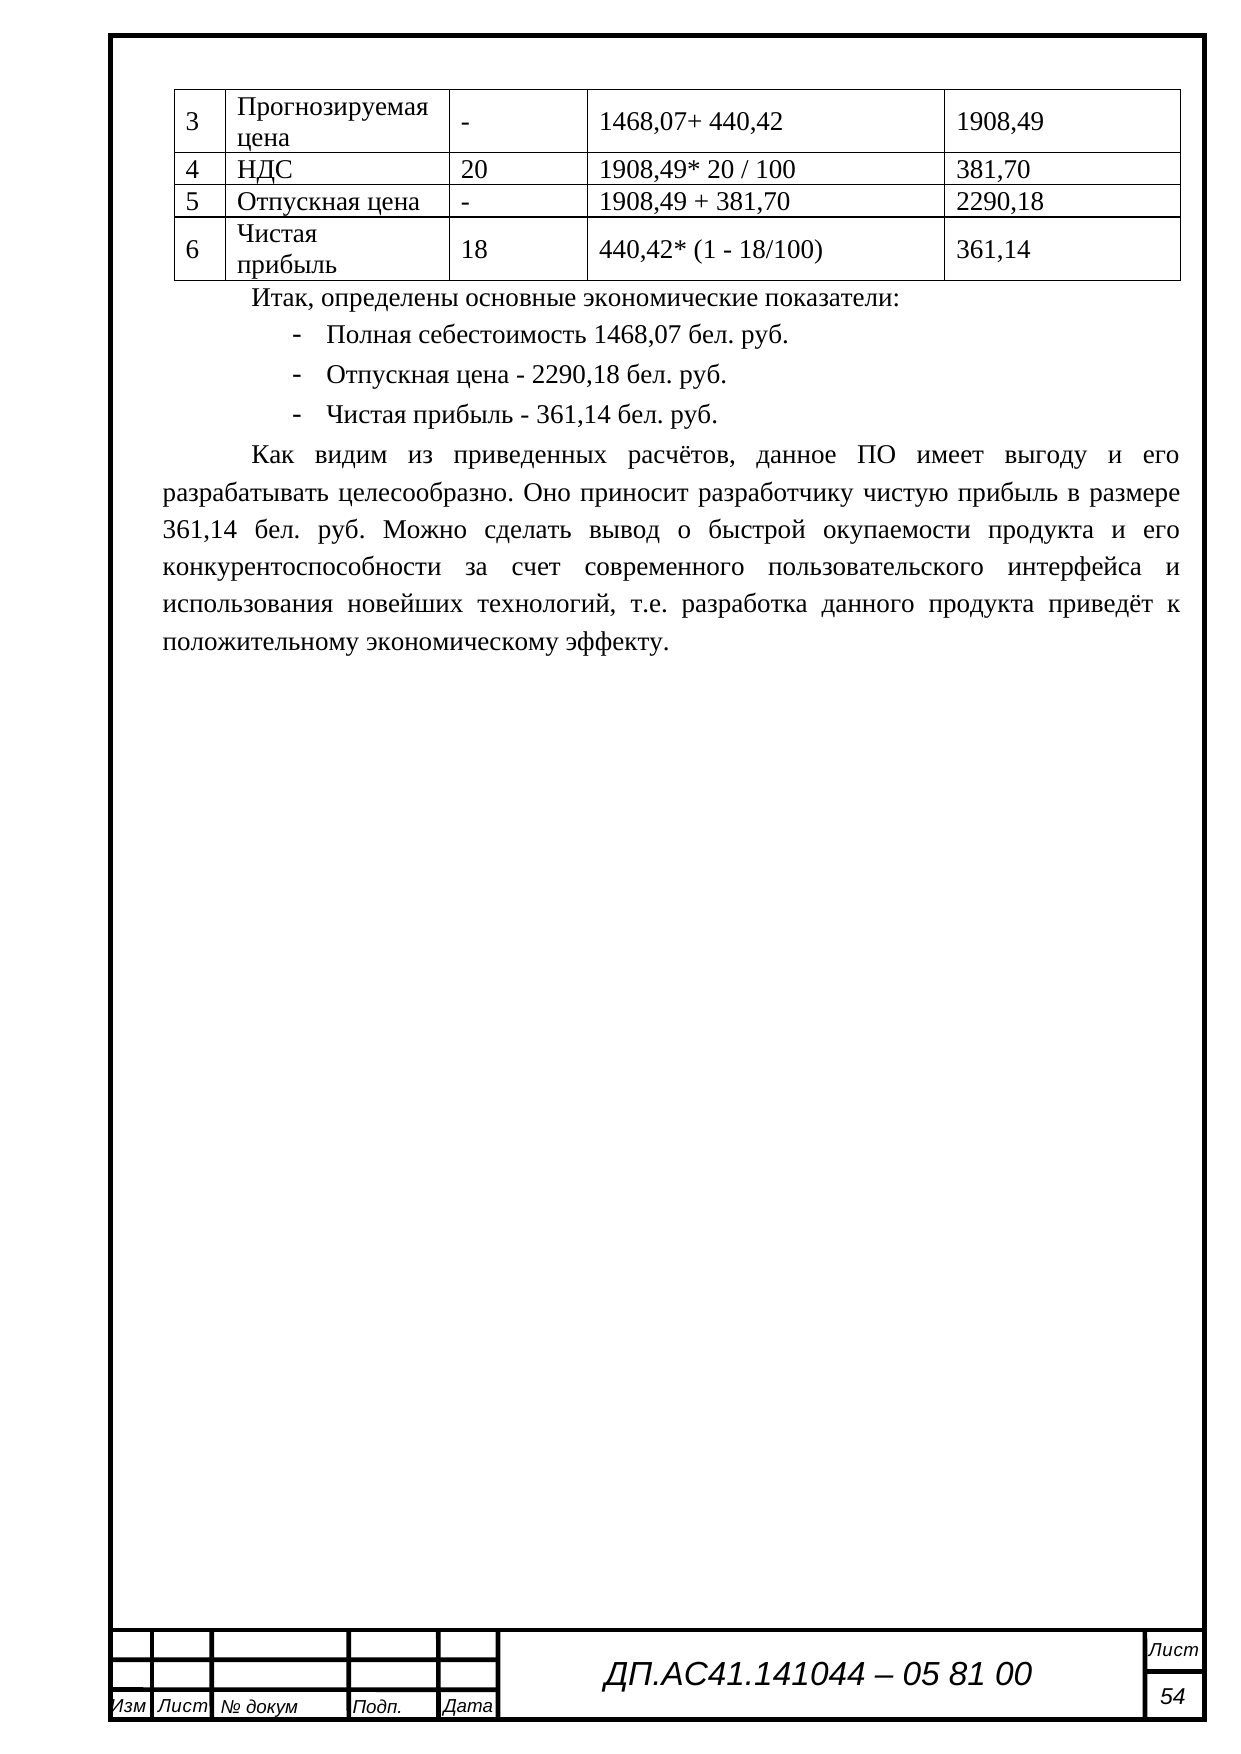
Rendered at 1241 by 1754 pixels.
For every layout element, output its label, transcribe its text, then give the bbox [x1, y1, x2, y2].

table_cell 4 [175, 153, 225, 184]
table_cell 20 [450, 153, 587, 184]
text Итак, определены основные экономические показатели: [162, 281, 1181, 312]
list Отпускная цена - 2290,18 бел. руб. [288, 358, 1181, 392]
table_cell Прогнозируемая цена [226, 90, 449, 152]
table_cell 6 [175, 218, 225, 280]
table_cell 1908,49 + 381,70 [588, 185, 944, 216]
table_cell 5 [175, 185, 225, 216]
table_cell 18 [450, 218, 587, 280]
table_cell 381,70 [945, 153, 1180, 184]
text Как видим из приведенных расчётов, данное ПО имеет выгоду и его разрабатывать целесообразно. Оно приносит разработчику чистую прибыль в размере 361,14 бел. руб. Можно сделать вывод о быстрой окупаемости продукта и его конкурентоспособности за счет современного пользовательского интерфейса и использования новейших технологий, т.е. разработка данного продукта приведёт к положительному экономическому эффекту. [162, 438, 1181, 656]
table_cell 3 [175, 90, 225, 152]
table_cell 1468,07+ 440,42 [588, 90, 944, 152]
table_cell 1908,49* 20 / 100 [588, 153, 944, 184]
table_cell 361,14 [945, 218, 1180, 280]
table_cell Отпускная цена [226, 185, 449, 216]
table_cell - [450, 90, 587, 152]
list Полная себестоимость 1468,07 бел. руб. [288, 318, 1181, 351]
table_cell 2290,18 [945, 185, 1180, 216]
table_cell 1908,49 [945, 90, 1180, 152]
table_cell НДС [226, 153, 449, 184]
list Чистая прибыль - 361,14 бел. руб. [288, 398, 1181, 432]
table_cell 440,42* (1 - 18/100) [588, 218, 944, 280]
table_cell - [450, 185, 587, 216]
table_cell Чистая прибыль [226, 218, 449, 280]
